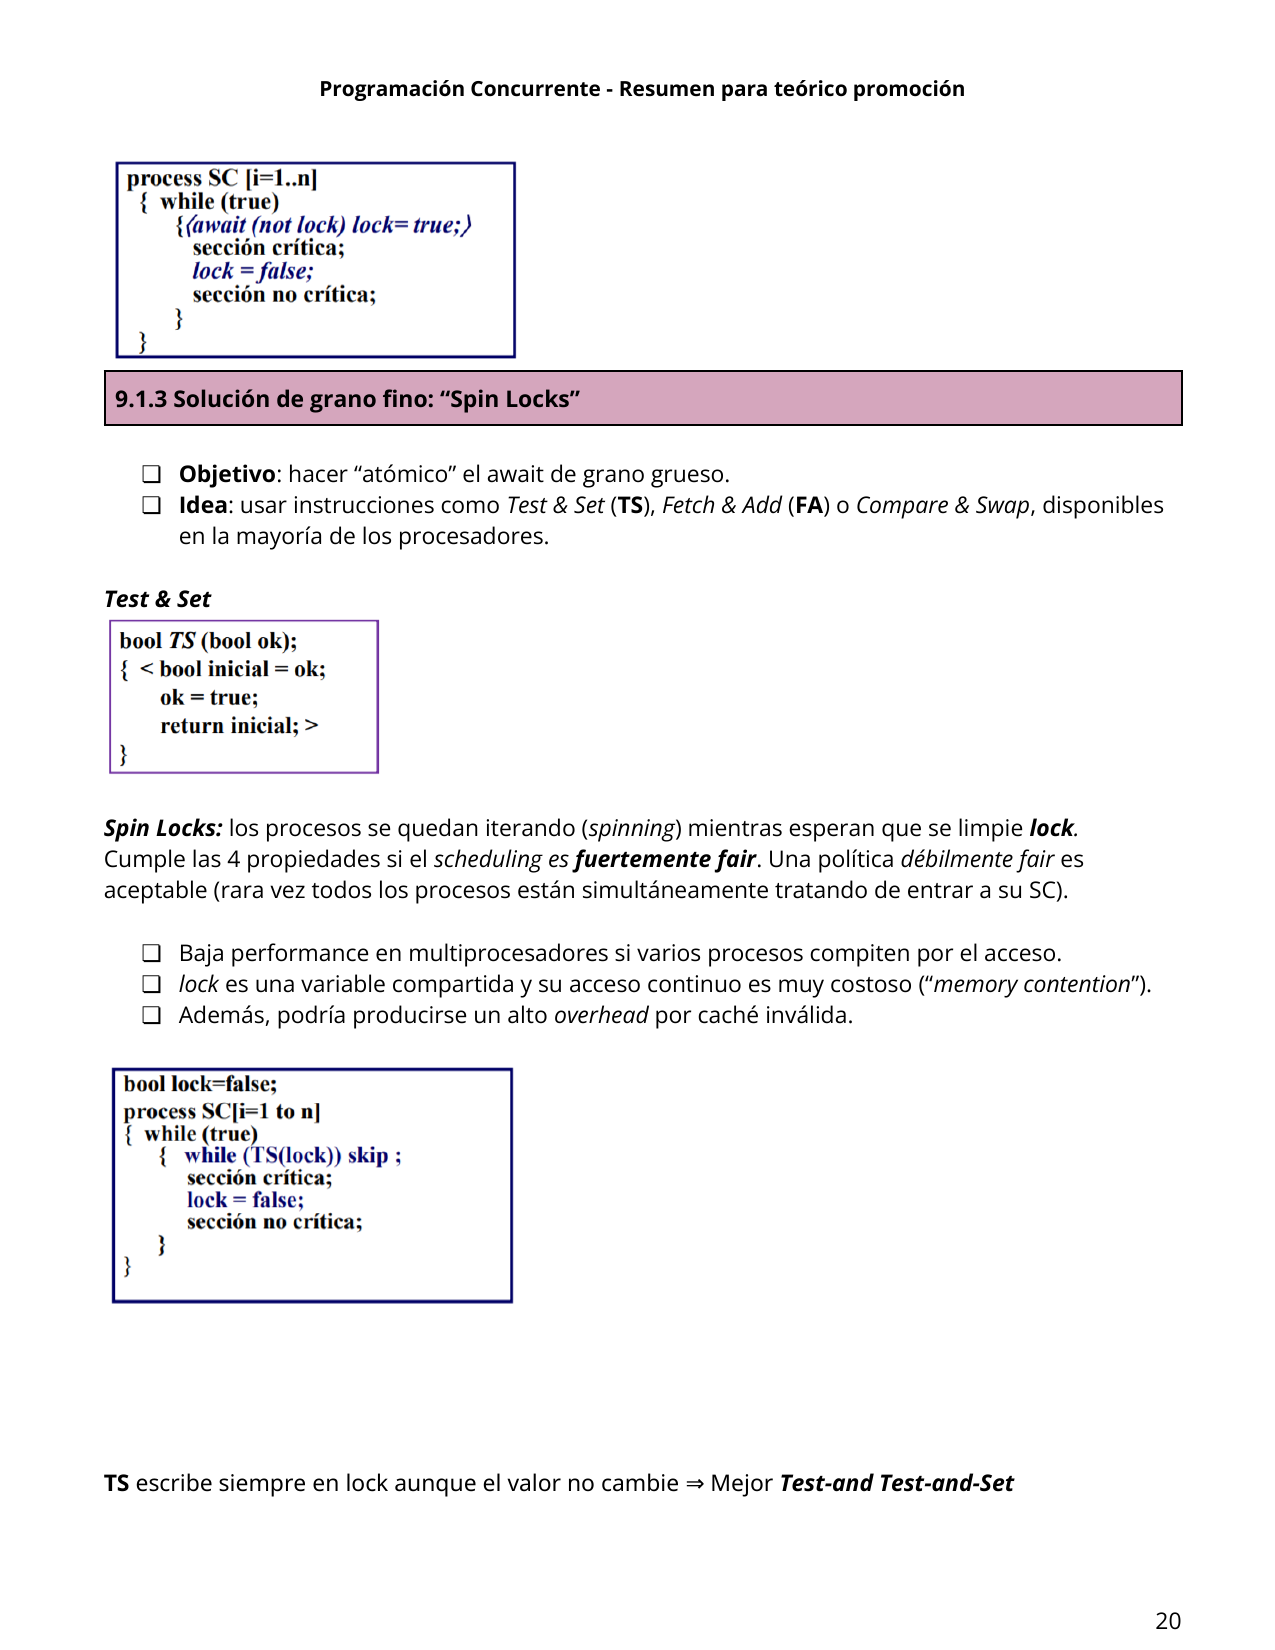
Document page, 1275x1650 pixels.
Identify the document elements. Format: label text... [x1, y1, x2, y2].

text Test & Set [103, 583, 1181, 614]
list Además, podría producirse un alto overhead por caché inválida. [141, 999, 1181, 1030]
list lock es una variable compartida y su acceso continuo es muy costoso (“memory contention”). [141, 968, 1181, 999]
picture [103, 154, 523, 370]
list Baja performance en multiprocesadores si varios procesos compiten por el acceso. [141, 937, 1181, 968]
text Spin Locks: los procesos se quedan iterando (spinning) mientras esperan que se limpie lock. [103, 812, 1181, 843]
text Cumple las 4 propiedades si el scheduling es fuertemente fair. Una política débilmente fair es aceptable (rara vez todos los procesos están simultáneamente tratando de entrar a su SC). [103, 843, 1181, 905]
picture [103, 1061, 517, 1311]
list Idea: usar instrucciones como Test & Set (TS), Fetch & Add (FA) o Compare & Swap, disponibles en la mayoría de los procesadores. [141, 489, 1181, 551]
picture [103, 613, 385, 781]
list Objetivo: hacer “atómico” el await de grano grueso. [141, 458, 1181, 489]
table_header 9.1.3 Solución de grano fino: “Spin Locks” [106, 372, 1181, 424]
text TS escribe siempre en lock aunque el valor no cambie ⇒ Mejor Test-and Test-and-Set [103, 1467, 1181, 1498]
